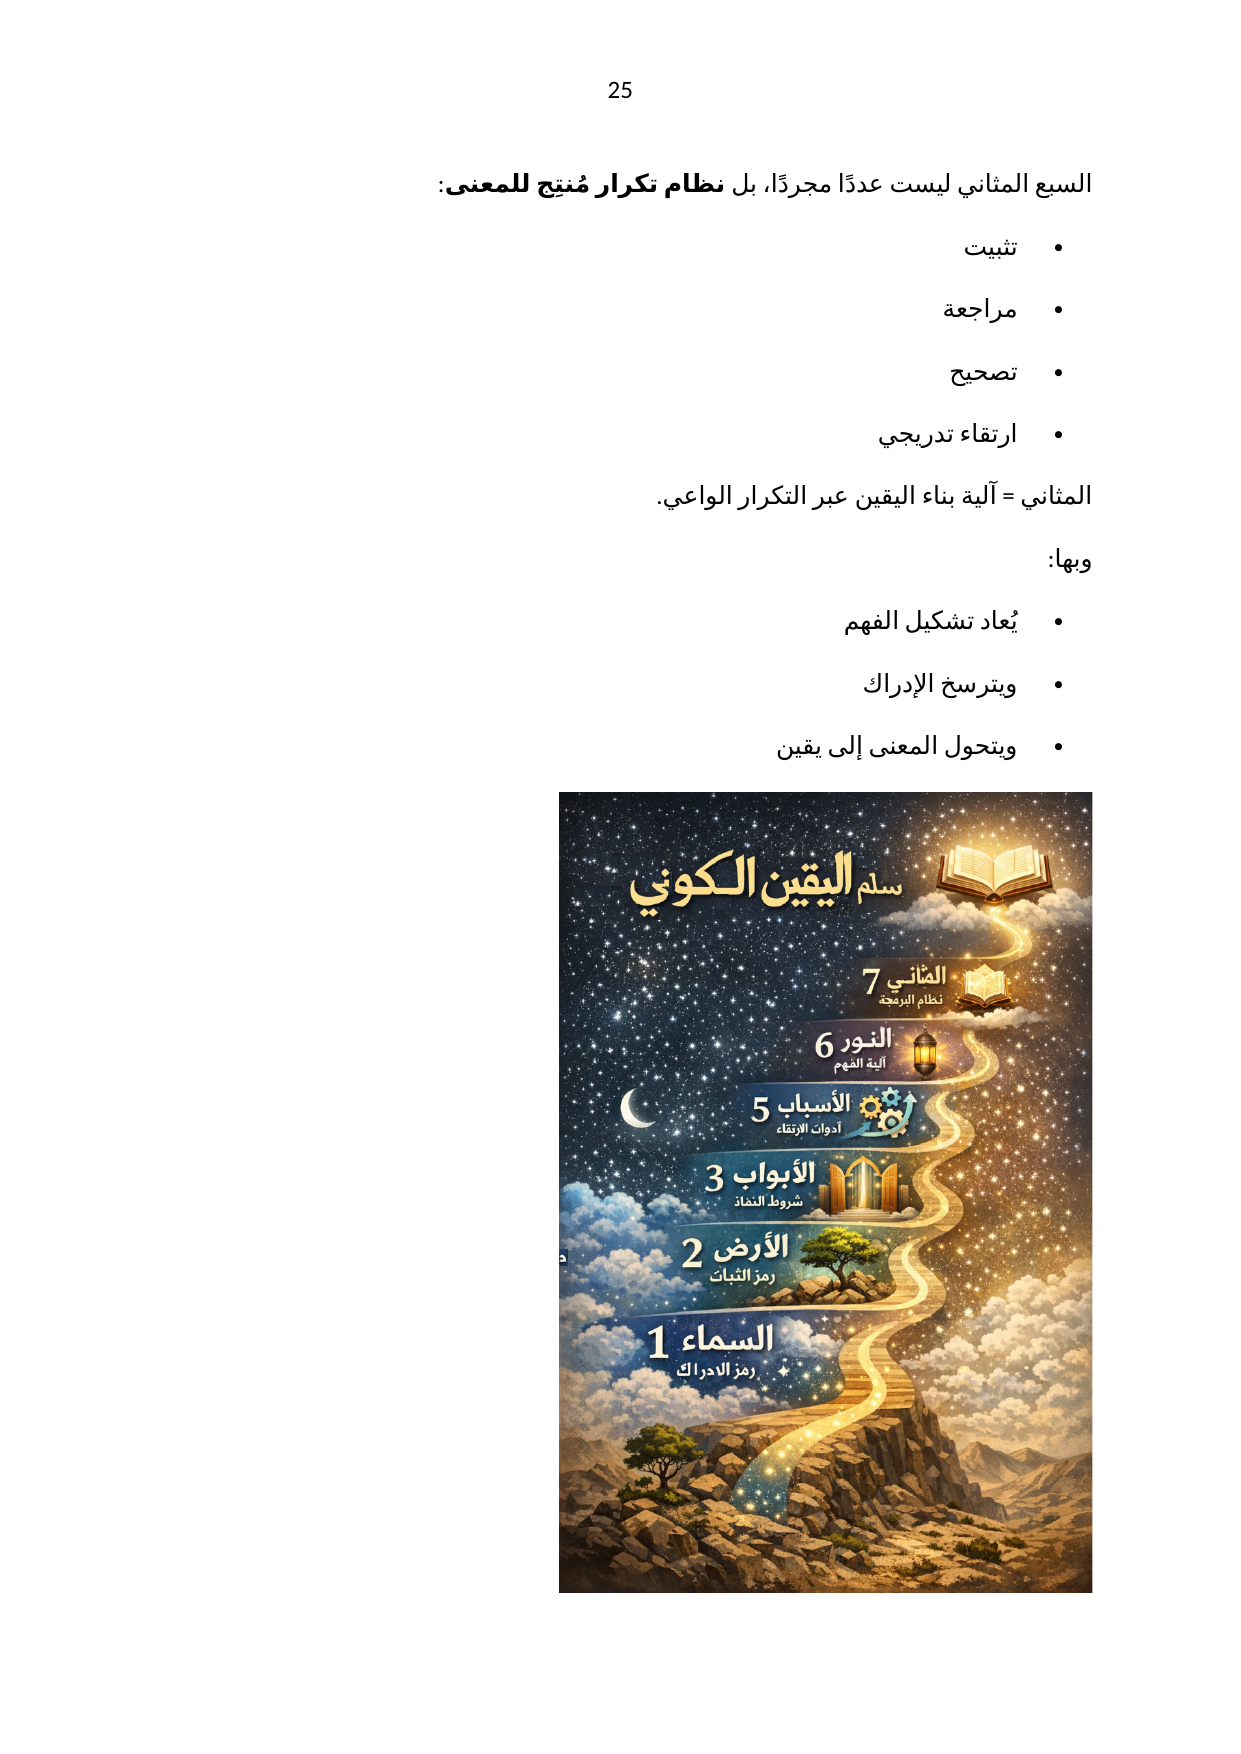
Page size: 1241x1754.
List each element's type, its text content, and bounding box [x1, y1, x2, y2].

picture [559, 792, 1093, 1593]
list مراجعة [148, 293, 1055, 324]
list ارتقاء تدريجي [148, 418, 1055, 449]
text السبع المثاني ليست عددًا مجردًا، بل نظام تكرار مُنتِج للمعنى: [148, 168, 1092, 199]
list تصحيح [148, 356, 1055, 386]
list تثبيت [148, 231, 1055, 261]
list ويتحول المعنى إلى يقين [148, 730, 1055, 761]
list يُعاد تشكيل الفهم [148, 605, 1055, 636]
list ويترسخ الإدراك [148, 668, 1055, 698]
text المثاني = آلية بناء اليقين عبر التكرار الواعي. [148, 481, 1092, 511]
text وبها: [148, 543, 1092, 573]
